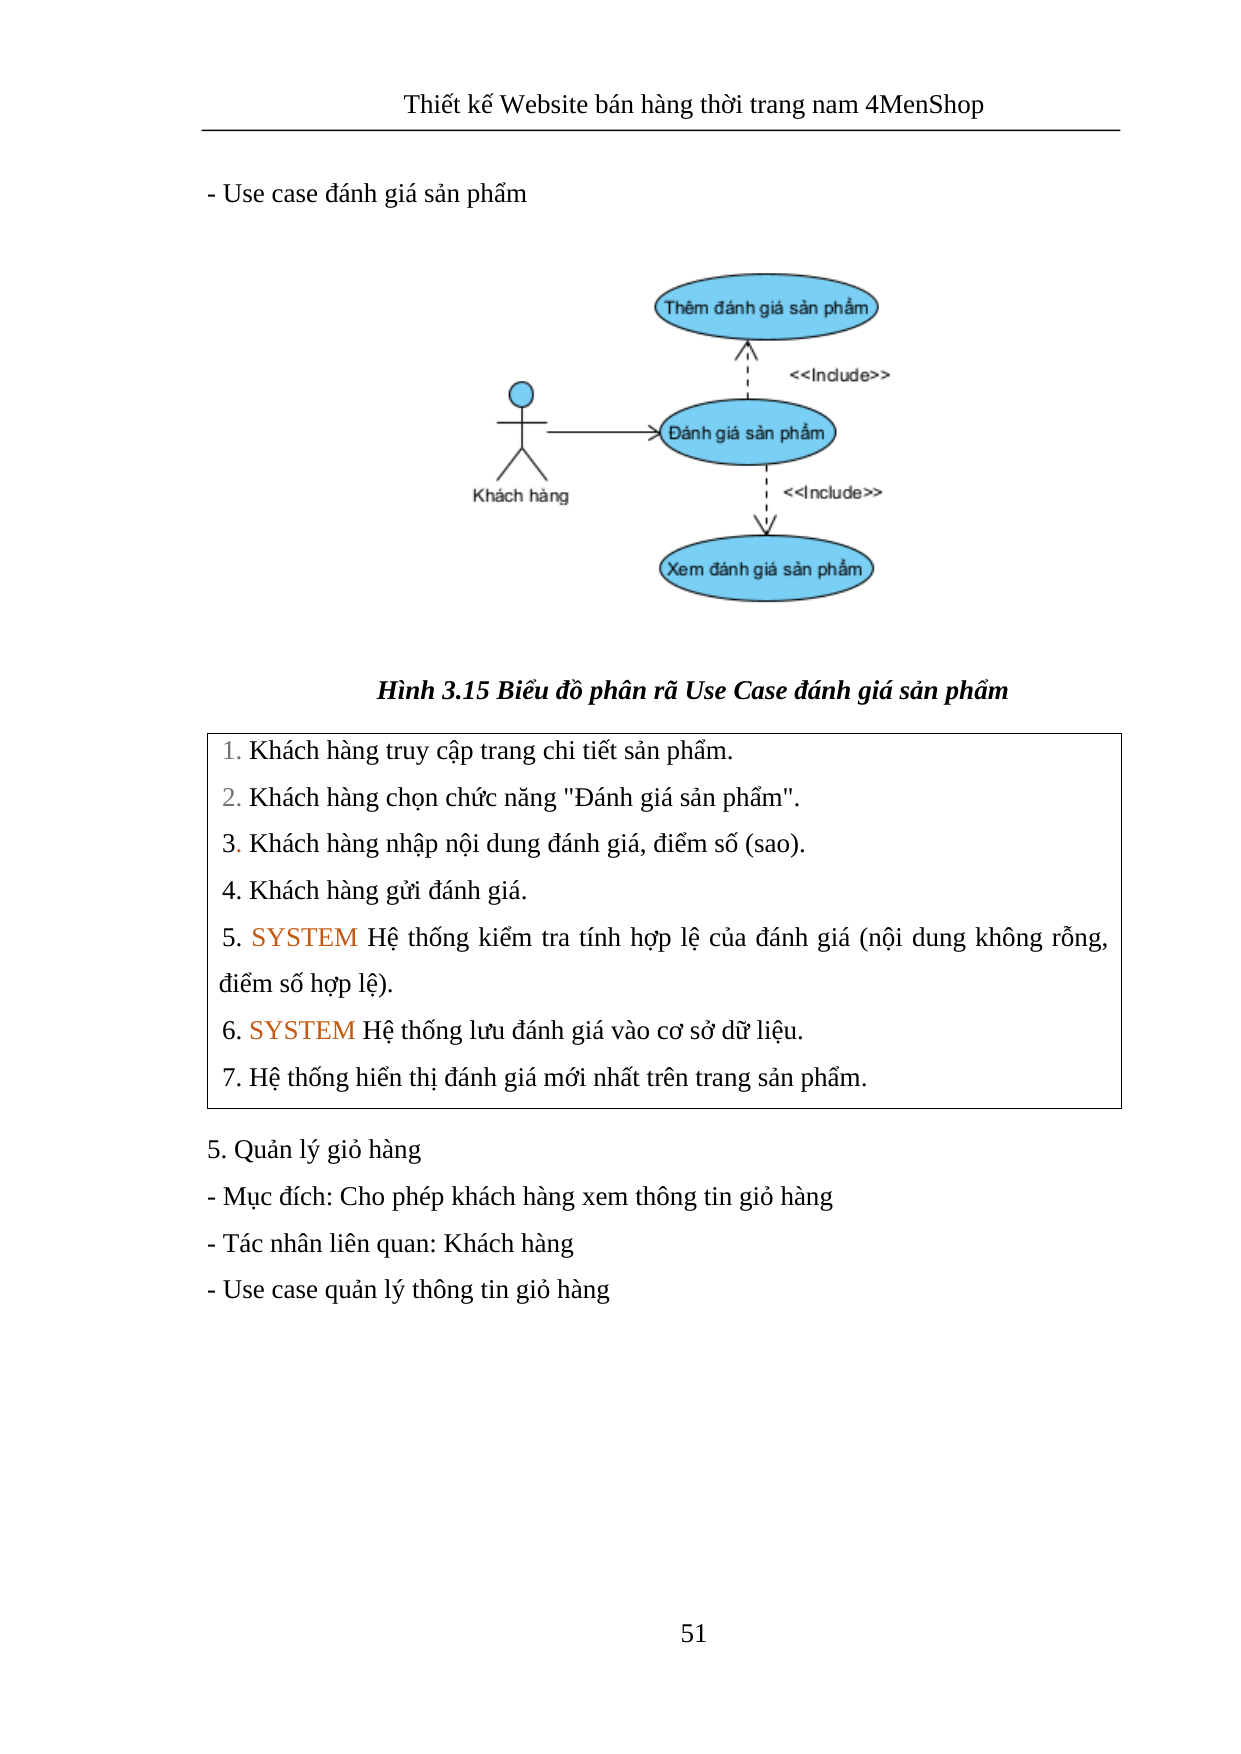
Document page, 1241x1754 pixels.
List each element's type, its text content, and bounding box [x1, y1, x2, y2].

text - Use case đánh giá sản phẩm [207, 177, 1122, 208]
text - Tác nhân liên quan: Khách hàng [207, 1227, 1122, 1258]
text - Mục đích: Cho phép khách hàng xem thông tin giỏ hàng [207, 1180, 1122, 1211]
text Hình 3.15 Biểu đồ phân rã Use Case đánh giá sản phẩm [207, 674, 1122, 705]
table_header 1. Khách hàng truy cập trang chi tiết sản phẩm. [208, 734, 1121, 781]
table_cell 2. Khách hàng chọn chức năng "Đánh giá sản phẩm". 3. Khách hàng nhập nội dung đánh giá, điểm số (sao). 4. Khách hàng gửi đánh giá. 5. SYSTEM Hệ thống kiểm tra tính hợp lệ của đánh giá (nội dung không rỗng, điểm số hợp lệ). 6. SYSTEM Hệ thống lưu đánh giá vào cơ sở dữ liệu. 7. Hệ thống hiển thị đánh giá mới nhất trên trang sản phẩm. [208, 781, 1121, 1107]
text 5. Quản lý giỏ hàng [207, 1133, 1122, 1164]
text - Use case quản lý thông tin giỏ hàng [207, 1273, 1122, 1304]
picture [451, 236, 937, 621]
